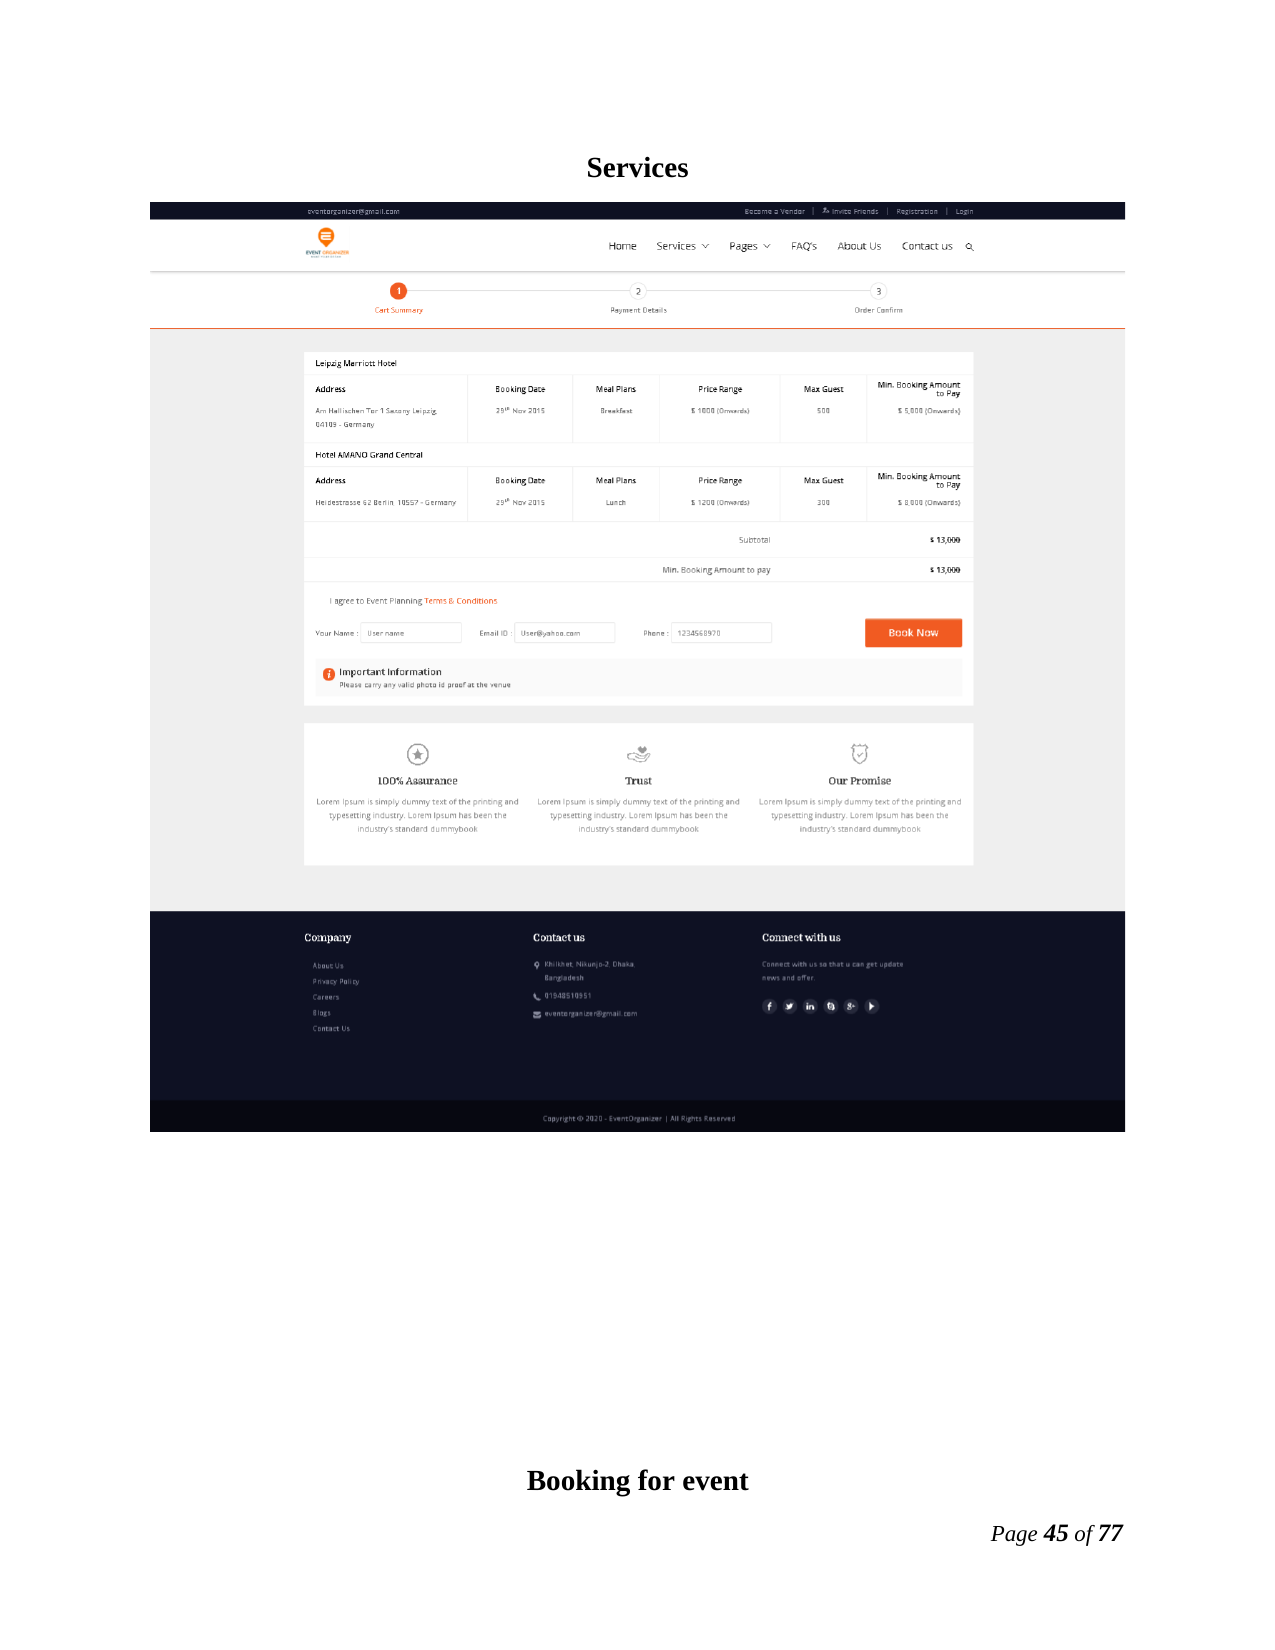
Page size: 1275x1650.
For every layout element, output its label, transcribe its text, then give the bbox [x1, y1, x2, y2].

picture [150, 202, 1125, 1132]
text Booking for event [150, 1463, 1125, 1496]
text Services [150, 150, 1125, 183]
